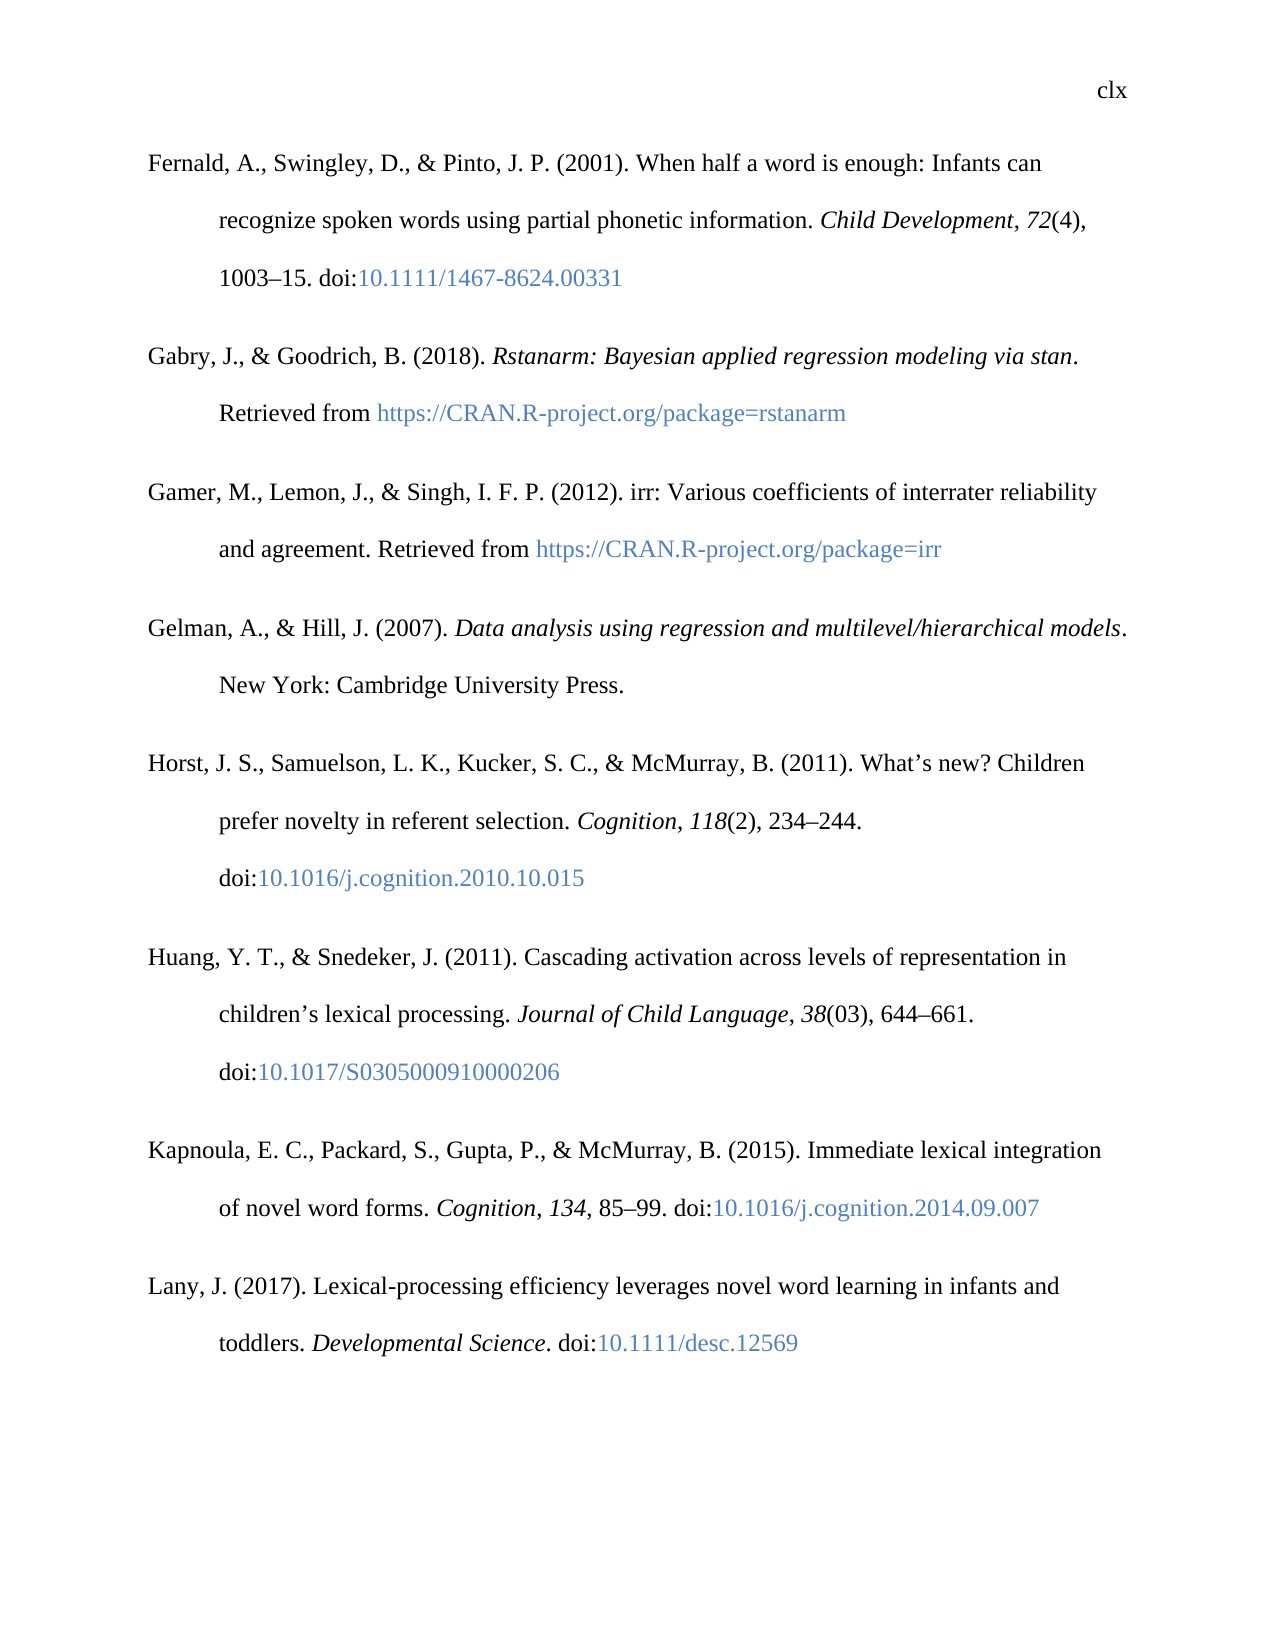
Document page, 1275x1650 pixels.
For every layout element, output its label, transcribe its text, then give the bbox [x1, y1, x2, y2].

text Lany, J. (2017). Lexical-processing efficiency leverages novel word learning in infants and toddlers. Developmental Science. doi:10.1111/desc.12569 [148, 1271, 1127, 1357]
text Gabry, J., & Goodrich, B. (2018). Rstanarm: Bayesian applied regression modeling via stan. Retrieved from https://CRAN.R-project.org/package=rstanarm [148, 341, 1127, 427]
text Kapnoula, E. C., Packard, S., Gupta, P., & McMurray, B. (2015). Immediate lexical integration of novel word forms. Cognition, 134, 85–99. doi:10.1016/j.cognition.2014.09.007 [148, 1135, 1127, 1221]
text Huang, Y. T., & Snedeker, J. (2011). Cascading activation across levels of representation in children’s lexical processing. Journal of Child Language, 38(03), 644–661. doi:10.1017/S0305000910000206 [148, 942, 1127, 1086]
text Gelman, A., & Hill, J. (2007). Data analysis using regression and multilevel/hierarchical models. New York: Cambridge University Press. [148, 613, 1127, 699]
text Gamer, M., Lemon, J., & Singh, I. F. P. (2012). irr: Various coefficients of interrater reliability and agreement. Retrieved from https://CRAN.R-project.org/package=irr [148, 477, 1127, 563]
text Fernald, A., Swingley, D., & Pinto, J. P. (2001). When half a word is enough: Infants can recognize spoken words using partial phonetic information. Child Development, 72(4), 1003–15. doi:10.1111/1467-8624.00331 [148, 148, 1127, 291]
text Horst, J. S., Samuelson, L. K., Kucker, S. C., & McMurray, B. (2011). What’s new? Children prefer novelty in referent selection. Cognition, 118(2), 234–244. doi:10.1016/j.cognition.2010.10.015 [148, 748, 1127, 892]
